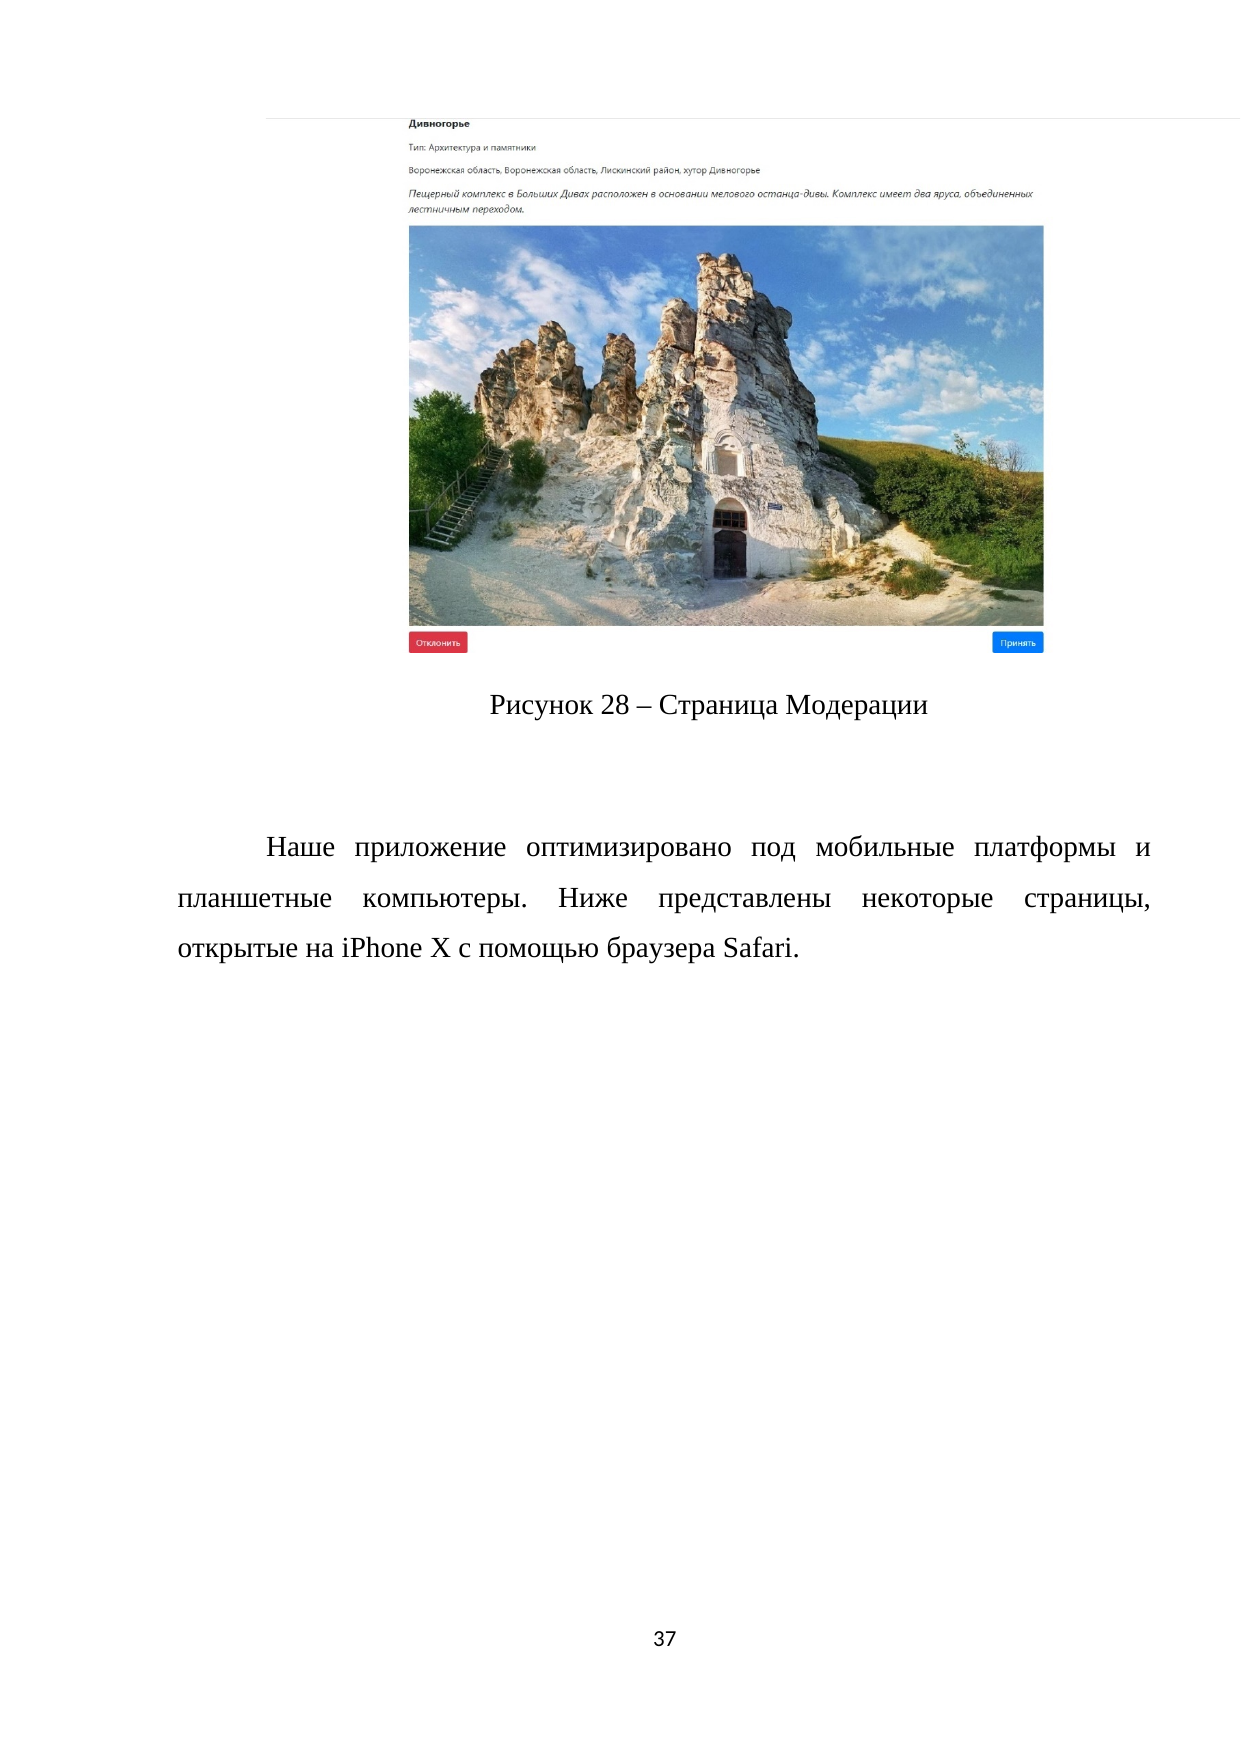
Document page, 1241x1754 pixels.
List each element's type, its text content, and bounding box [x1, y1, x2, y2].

text Рисунок 28 – Страница Модерации [177, 687, 1152, 721]
picture [265, 118, 1241, 653]
text Наше приложение оптимизировано под мобильные платформы и планшетные компьютеры. Ниже представлены некоторые страницы, открытые на iPhone X с помощью браузера Safari. [177, 829, 1152, 964]
